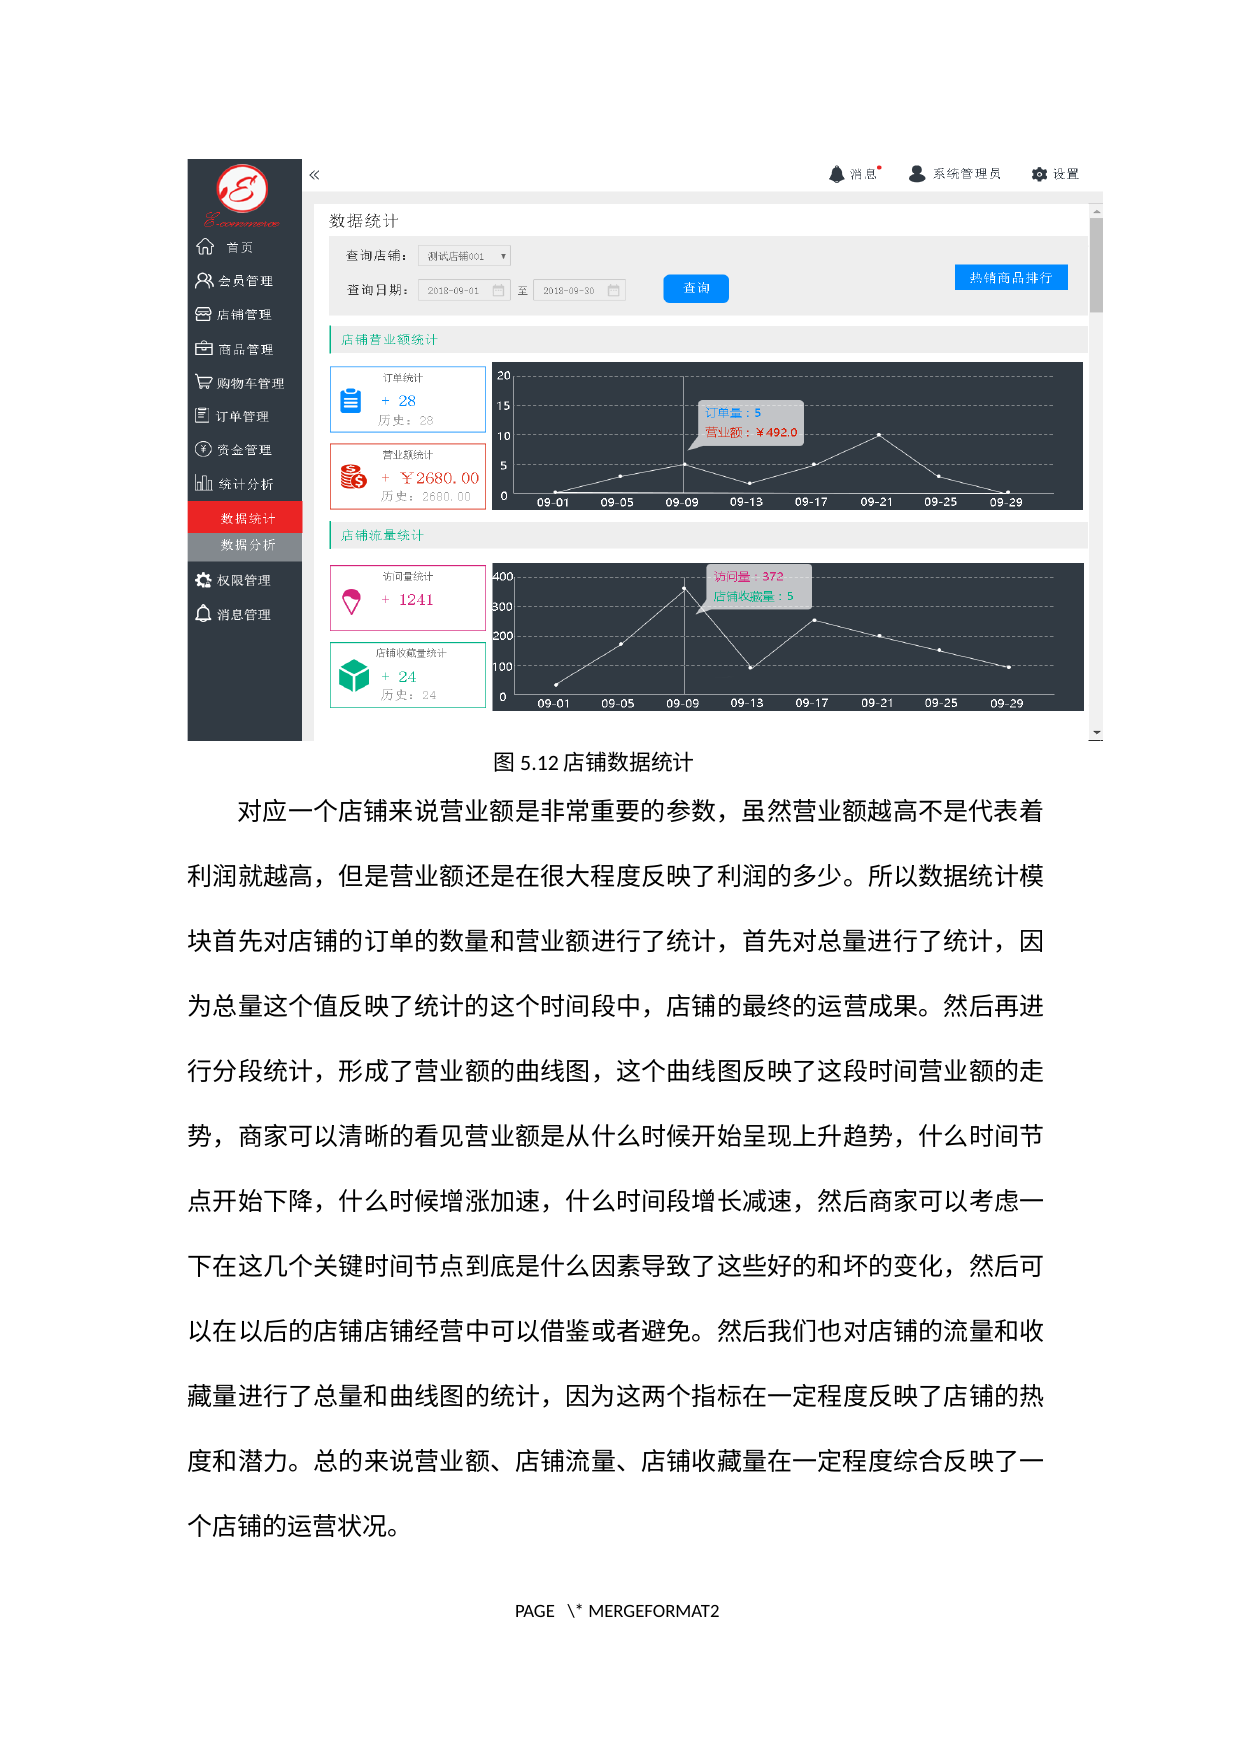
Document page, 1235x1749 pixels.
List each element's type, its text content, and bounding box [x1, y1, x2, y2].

picture [187, 159, 1103, 741]
text 对应一个店铺来说营业额是非常重要的参数，虽然营业额越高不是代表着利润就越高，但是营业额还是在很大程度反映了利润的多少。所以数据统计模块首先对店铺的订单的数量和营业额进行了统计，首先对总量进行了统计，因为总量这个值反映了统计的这个时间段中，店铺的最终的运营成果。然后再进行分段统计，形成了营业额的曲线图，这个曲线图反映了这段时间营业额的走势，商家可以清晰的看见营业额是从什么时候开始呈现上升趋势，什么时间节点开始下降，什么时候增涨加速，什么时间段增长减速，然后商家可以考虑一下在这几个关键时间节点到底是什么因素导致了这些好的和坏的变化，然后可以在以后的店铺店铺经营中可以借鉴或者避免。然后我们也对店铺的流量和收藏量进行了总量和曲线图的统计，因为这两个指标在一定程度反映了店铺的热度和潜力。总的来说营业额、店铺流量、店铺收藏量在一定程度综合反映了一个店铺的运营状况。 [187, 777, 1047, 1557]
text 图5.12店铺数据统计 [187, 744, 1047, 777]
